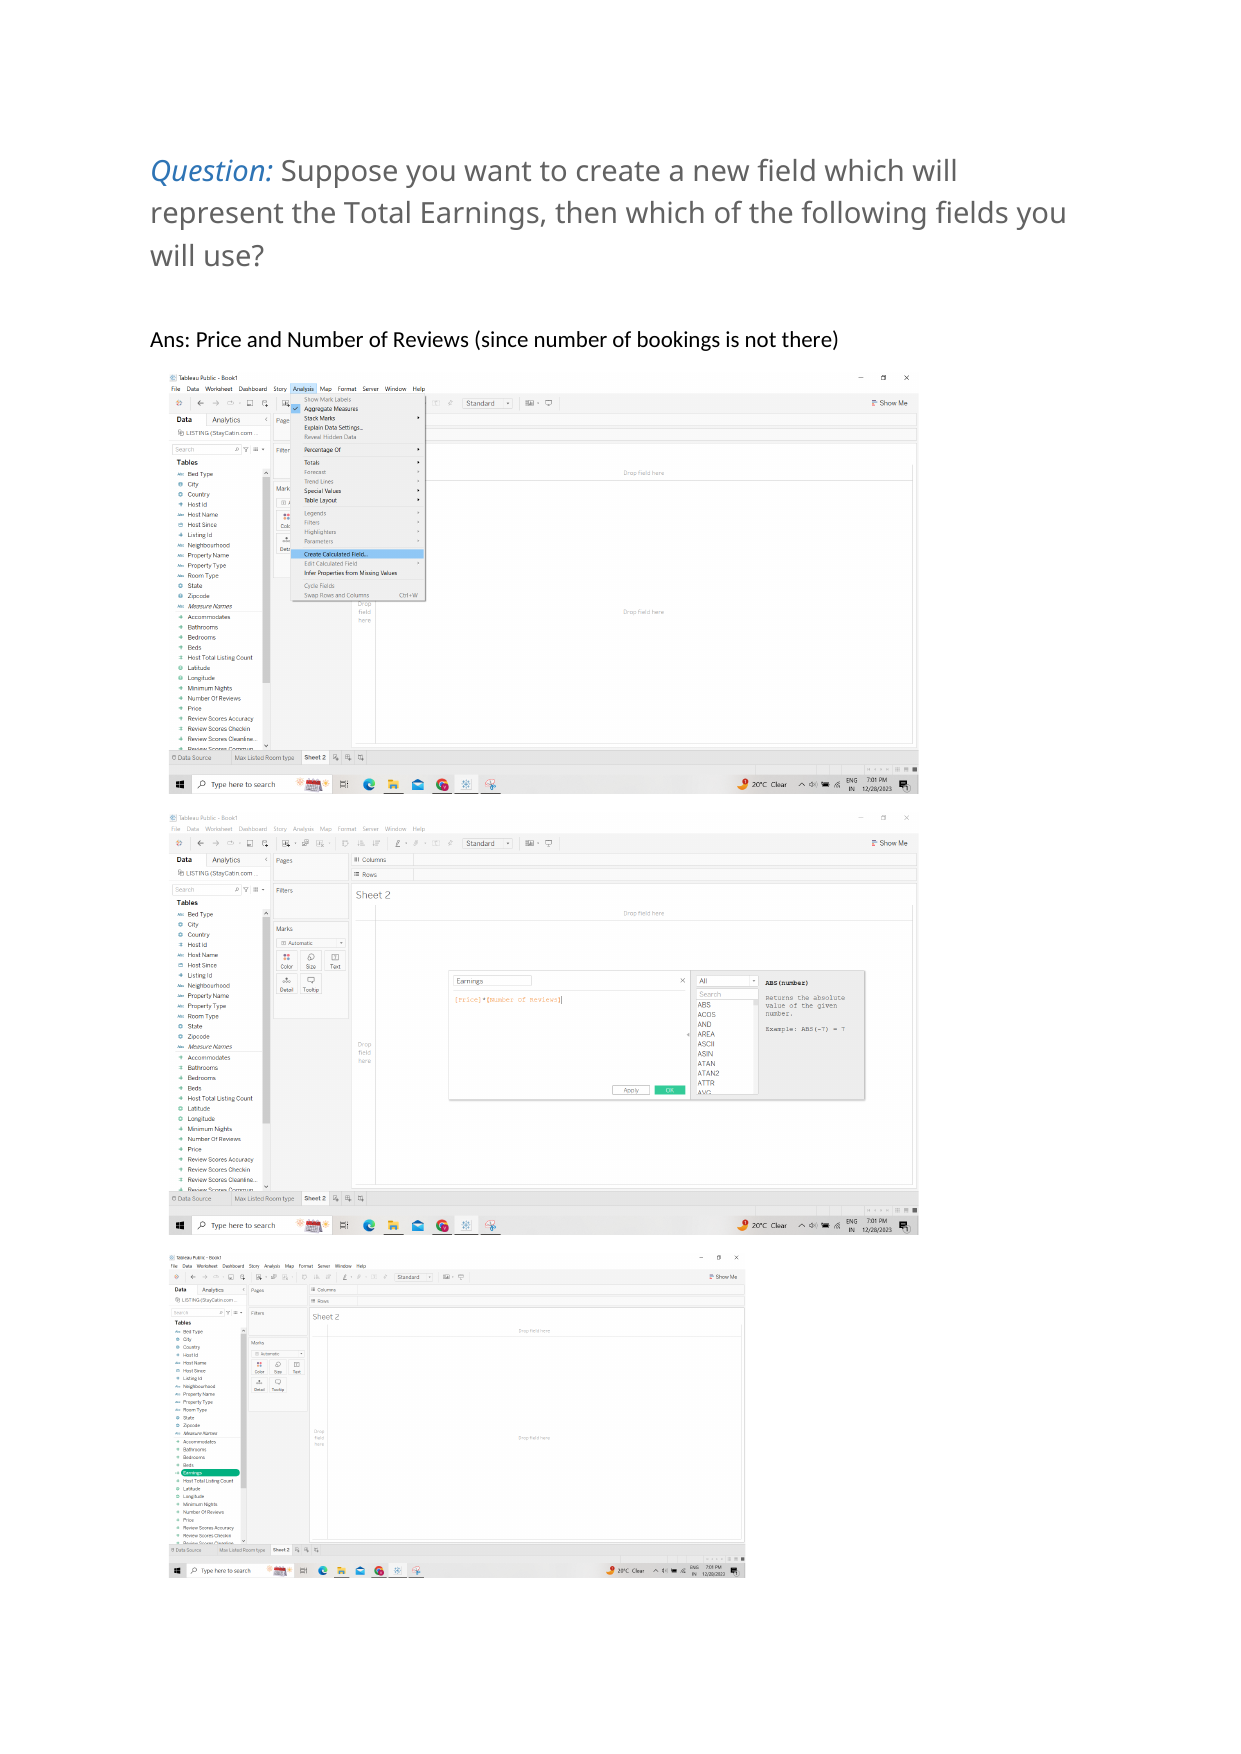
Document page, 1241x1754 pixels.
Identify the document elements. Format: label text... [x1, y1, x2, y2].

subtitle Question: Suppose you want to create a new field which will represent the Total Earnings, then which of the following fields you will use? [150, 150, 1090, 275]
text Ans: Price and Number of Reviews (since number of bookings is not there) [150, 325, 1090, 353]
